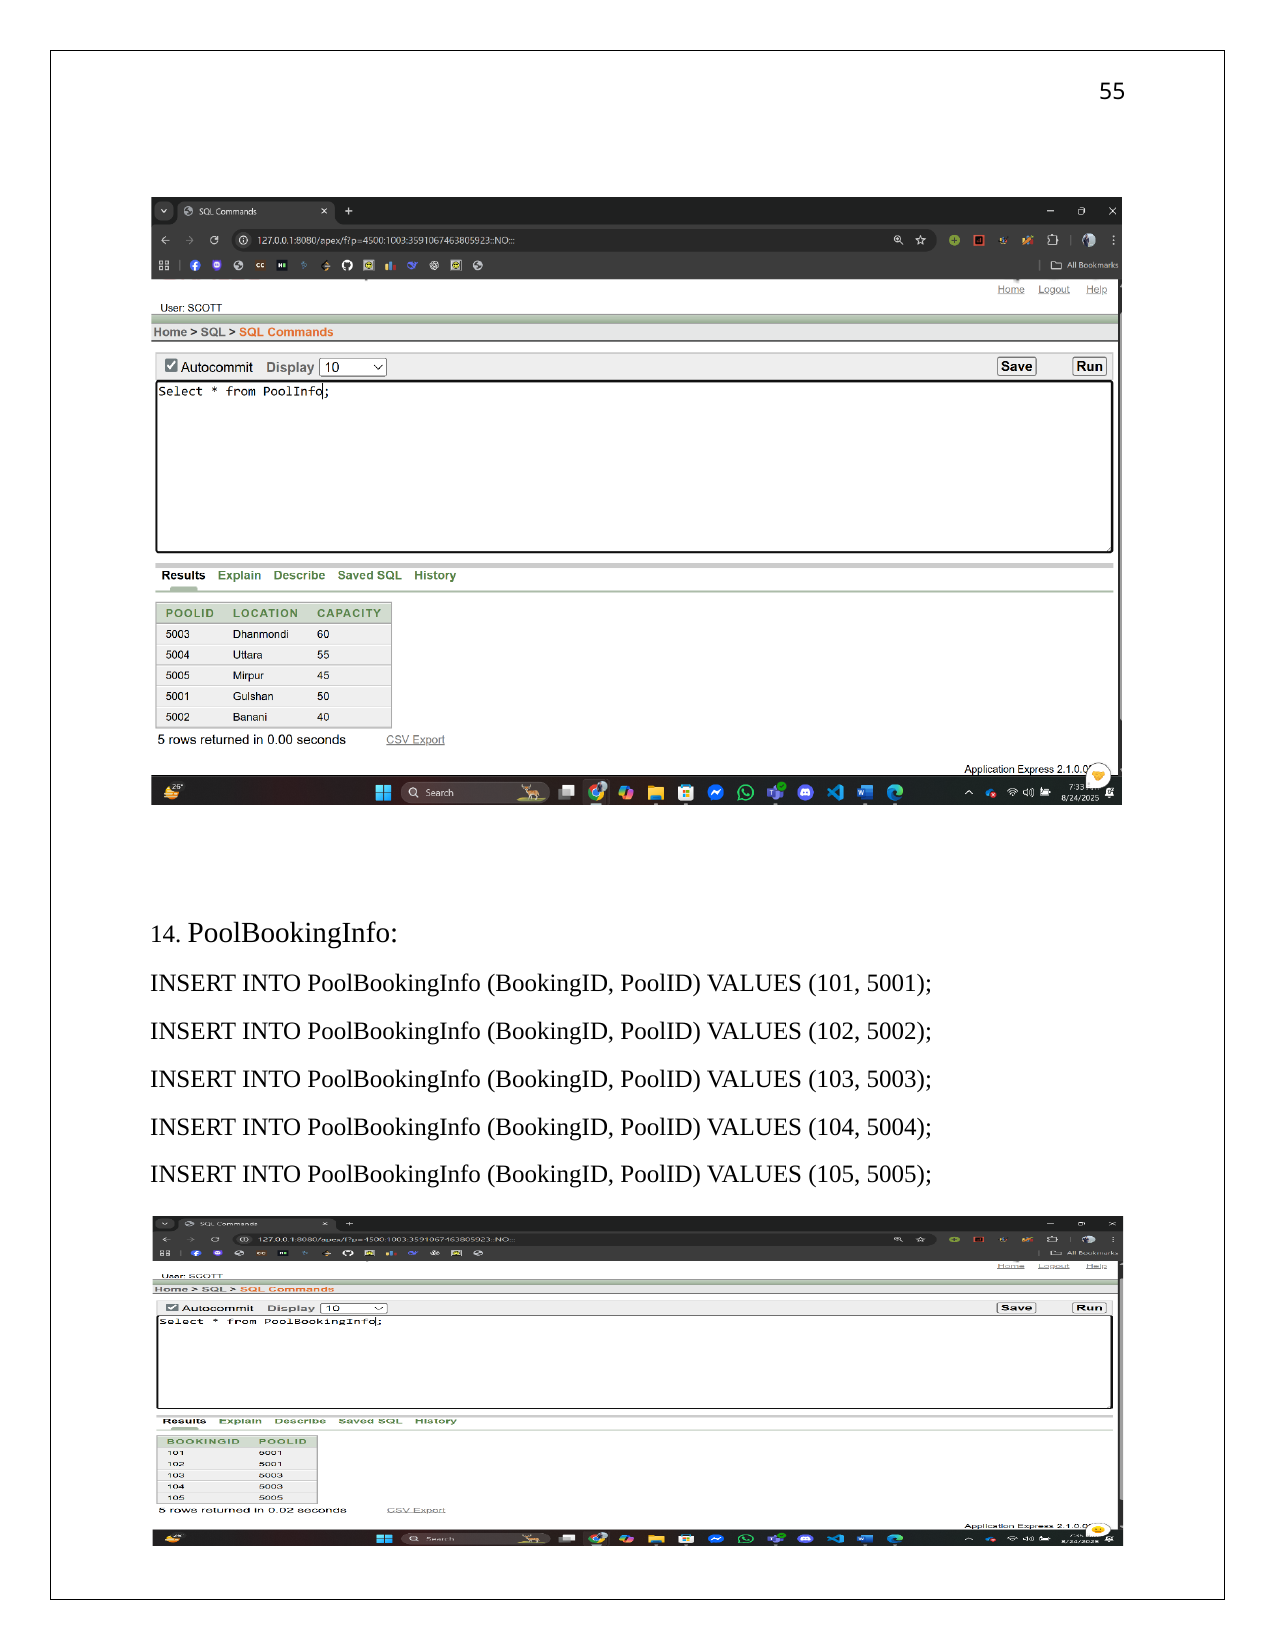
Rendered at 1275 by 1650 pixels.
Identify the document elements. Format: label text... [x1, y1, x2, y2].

text INSERT INTO PoolBookingInfo (BookingID, PoolID) VALUES (102, 5002); [150, 1016, 1125, 1045]
text INSERT INTO PoolBookingInfo (BookingID, PoolID) VALUES (103, 5003); [150, 1064, 1125, 1093]
text INSERT INTO PoolBookingInfo (BookingID, PoolID) VALUES (104, 5004); [150, 1112, 1125, 1140]
text 14. PoolBookingInfo: [150, 916, 1125, 949]
picture [150, 197, 1122, 804]
text INSERT INTO PoolBookingInfo (BookingID, PoolID) VALUES (101, 5001); [150, 968, 1125, 997]
picture [151, 1216, 1122, 1545]
text INSERT INTO PoolBookingInfo (BookingID, PoolID) VALUES (105, 5005); [150, 1159, 1125, 1188]
